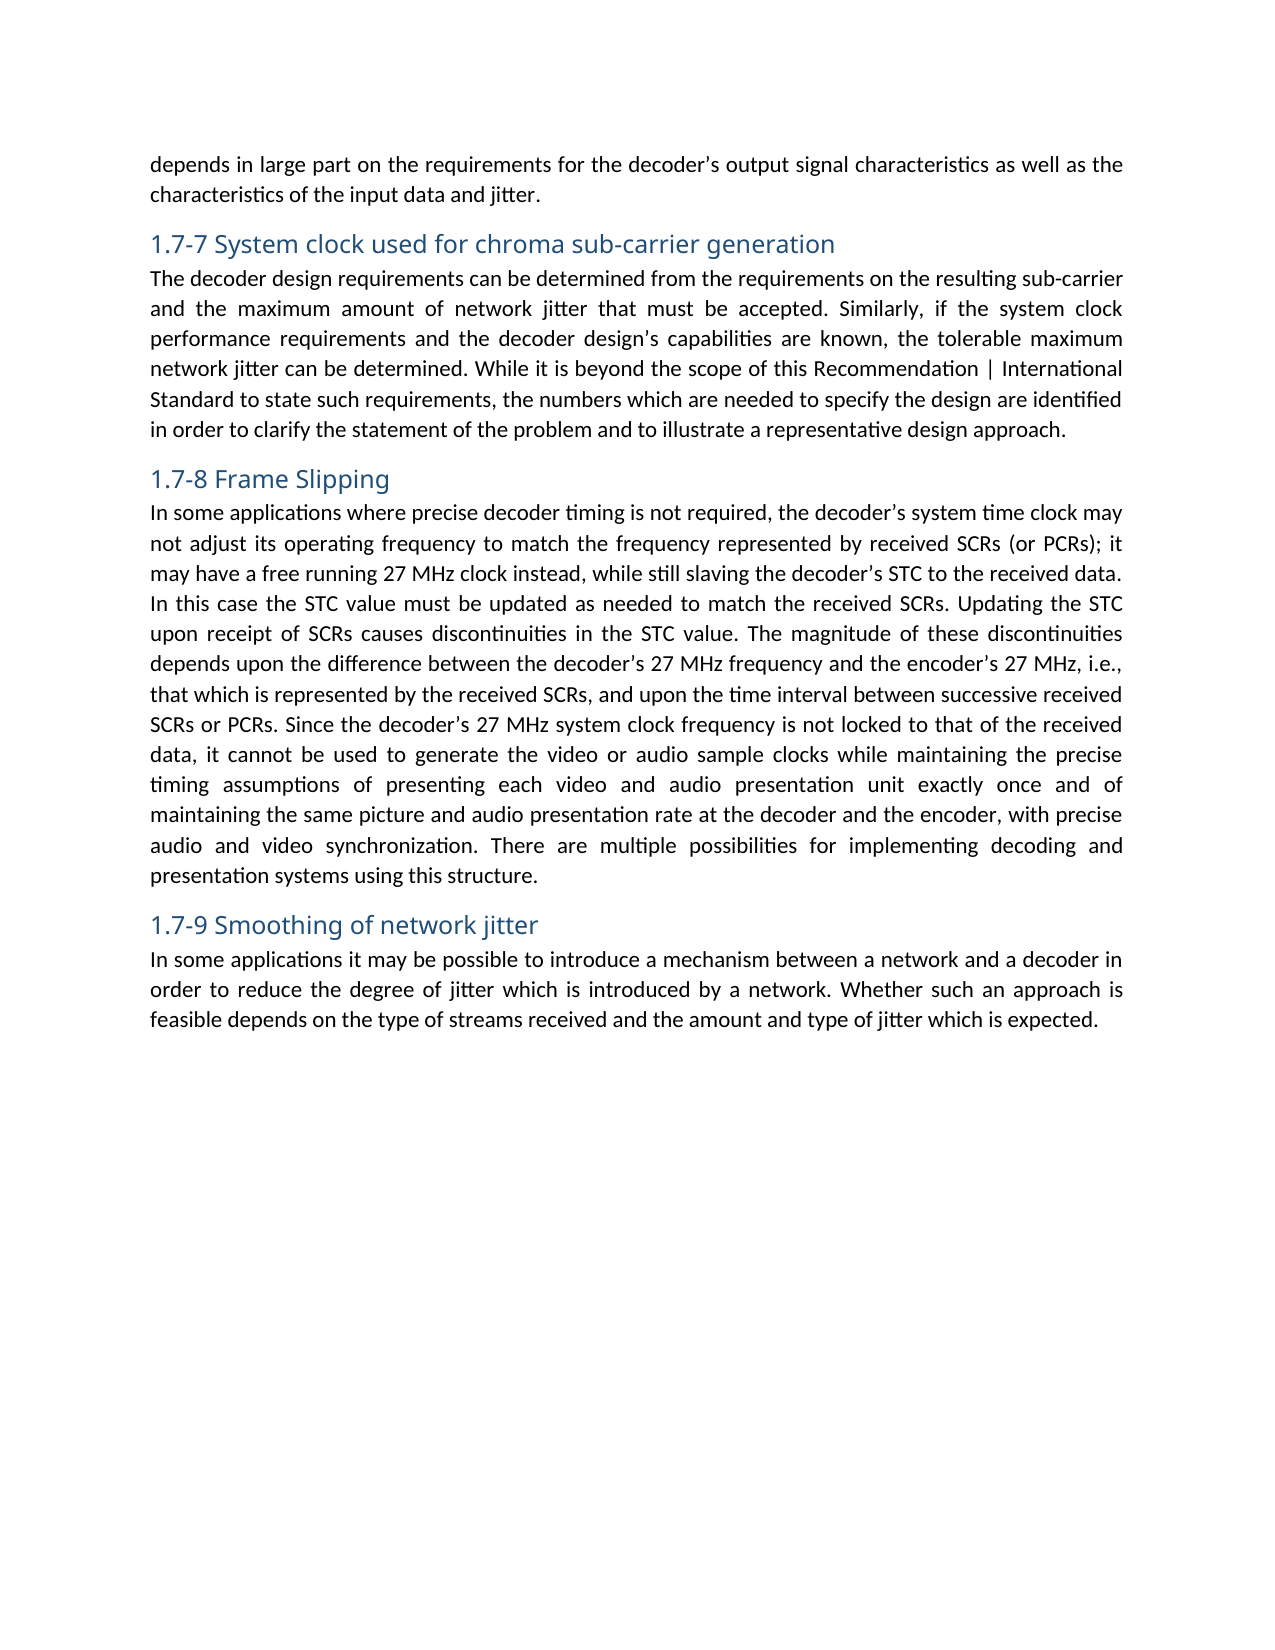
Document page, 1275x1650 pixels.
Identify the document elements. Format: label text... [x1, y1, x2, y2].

subtitle 1.7-9 Smoothing of network jitter [150, 908, 1125, 942]
text In some applications it may be possible to introduce a mechanism between a network and a decoder in order to reduce the degree of jitter which is introduced by a network. Whether such an approach is feasible depends on the type of streams received and the amount and type of jitter which is expected. [150, 945, 1125, 1033]
subtitle 1.7-7 System clock used for chroma sub-carrier generation [150, 227, 1125, 261]
text In some applications where precise decoder timing is not required, the decoder’s system time clock may not adjust its operating frequency to match the frequency represented by received SCRs (or PCRs); it may have a free running 27 MHz clock instead, while still slaving the decoder’s STC to the received data. In this case the STC value must be updated as needed to match the received SCRs. Updating the STC upon receipt of SCRs causes discontinuities in the STC value. The magnitude of these discontinuities depends upon the difference between the decoder’s 27 MHz frequency and the encoder’s 27 MHz, i.e., that which is represented by the received SCRs, and upon the time interval between successive received SCRs or PCRs. Since the decoder’s 27 MHz system clock frequency is not locked to that of the received data, it cannot be used to generate the video or audio sample clocks while maintaining the precise timing assumptions of presenting each video and audio presentation unit exactly once and of maintaining the same picture and audio presentation rate at the decoder and the encoder, with precise audio and video synchronization. There are multiple possibilities for implementing decoding and presentation systems using this structure. [150, 498, 1125, 889]
subtitle 1.7-8 Frame Slipping [150, 462, 1125, 496]
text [150, 150, 1125, 208]
text The decoder design requirements can be determined from the requirements on the resulting sub-carrier and the maximum amount of network jitter that must be accepted. Similarly, if the system clock performance requirements and the decoder design’s capabilities are known, the tolerable maximum network jitter can be determined. While it is beyond the scope of this Recommendation | International Standard to state such requirements, the numbers which are needed to specify the design are identified in order to clarify the statement of the problem and to illustrate a representative design approach. [150, 264, 1125, 443]
